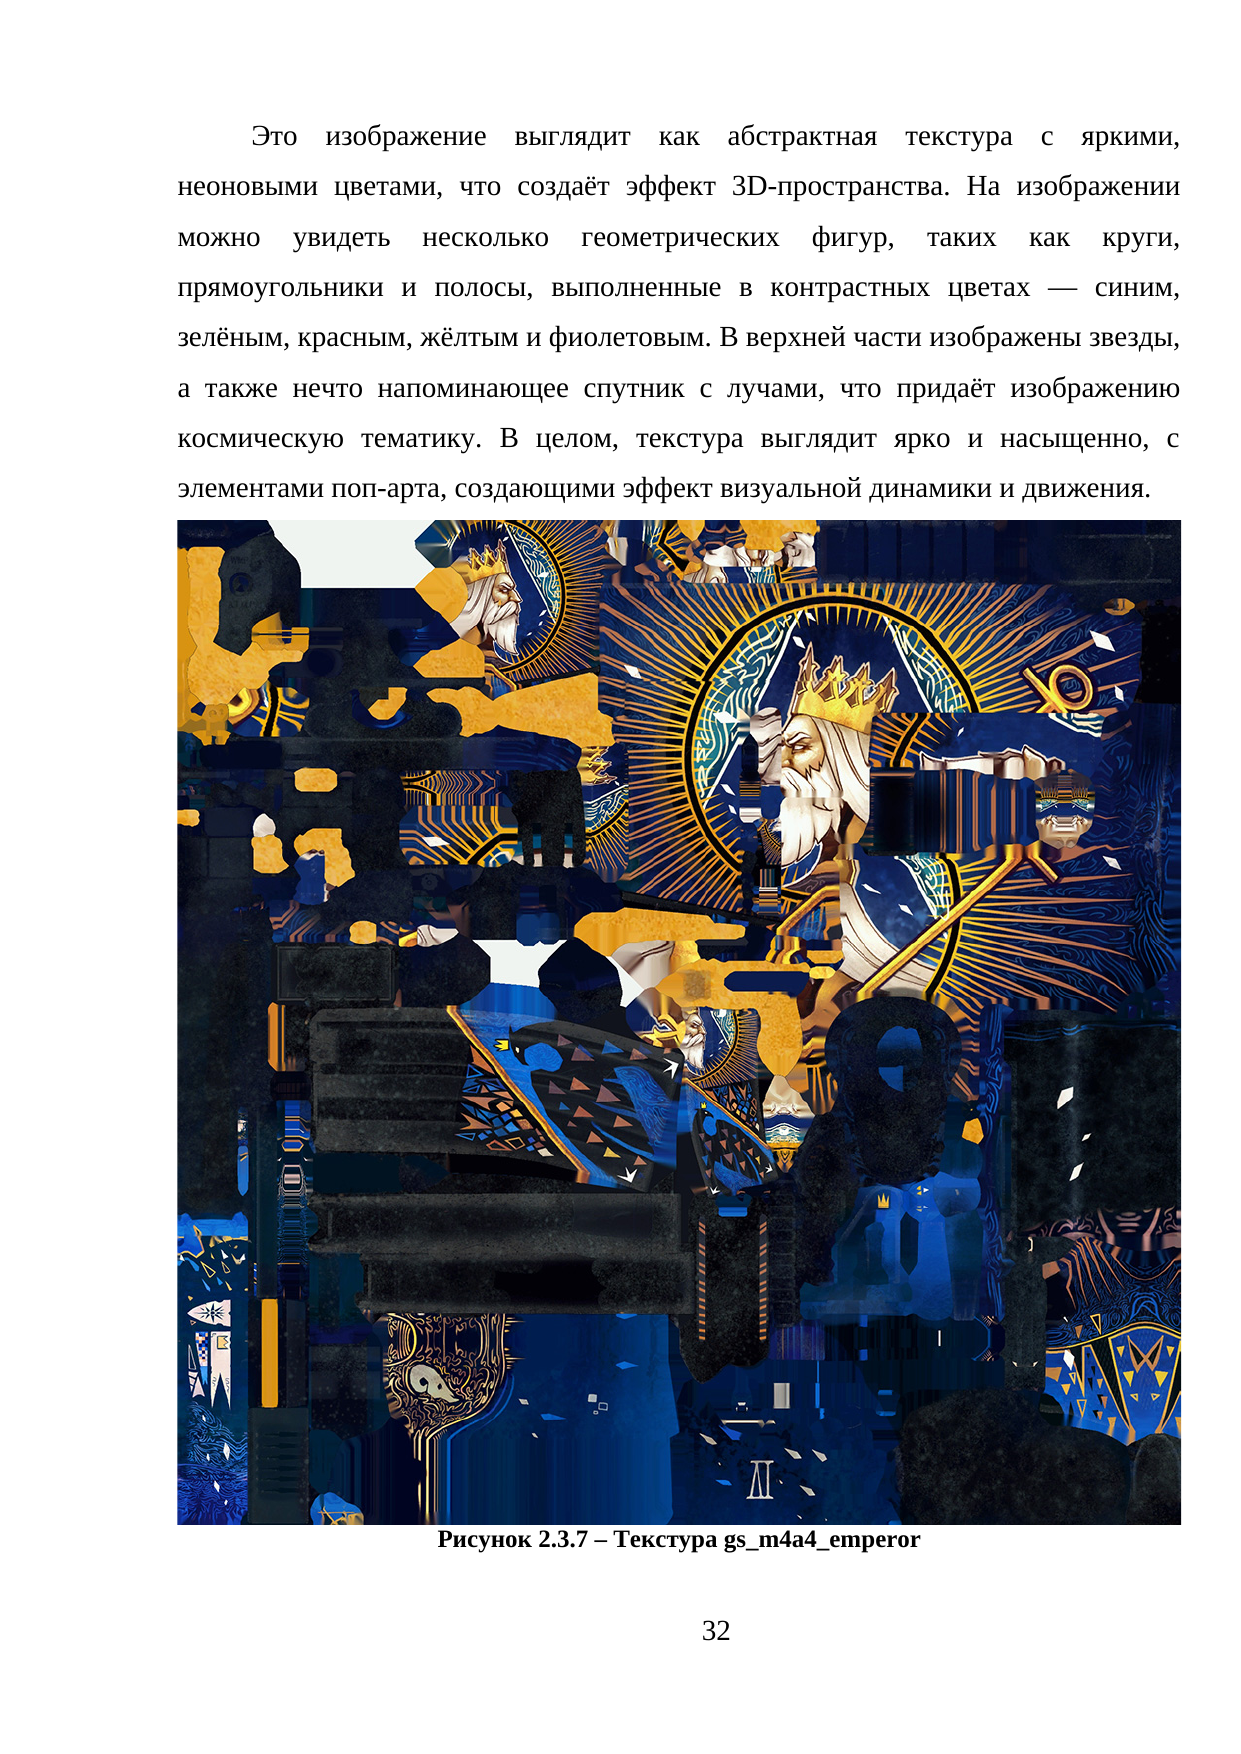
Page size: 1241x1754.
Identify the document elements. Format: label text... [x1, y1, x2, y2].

text Это изображение выглядит как абстрактная текстура с яркими, неоновыми цветами, что создаёт эффект 3D-пространства. На изображении можно увидеть несколько геометрических фигур, таких как круги, прямоугольники и полосы, выполненные в контрастных цветах — синим, зелёным, красным, жёлтым и фиолетовым. В верхней части изображены звезды, а также нечто напоминающее спутник с лучами, что придаёт изображению космическую тематику. В целом, текстура выглядит ярко и насыщенно, с элементами поп-арта, создающими эффект визуальной динамики и движения. [177, 118, 1181, 504]
picture [177, 520, 1182, 1525]
text Рисунок 2.3.7 – Текстура gs_m4a4_emperor [177, 1525, 1181, 1553]
